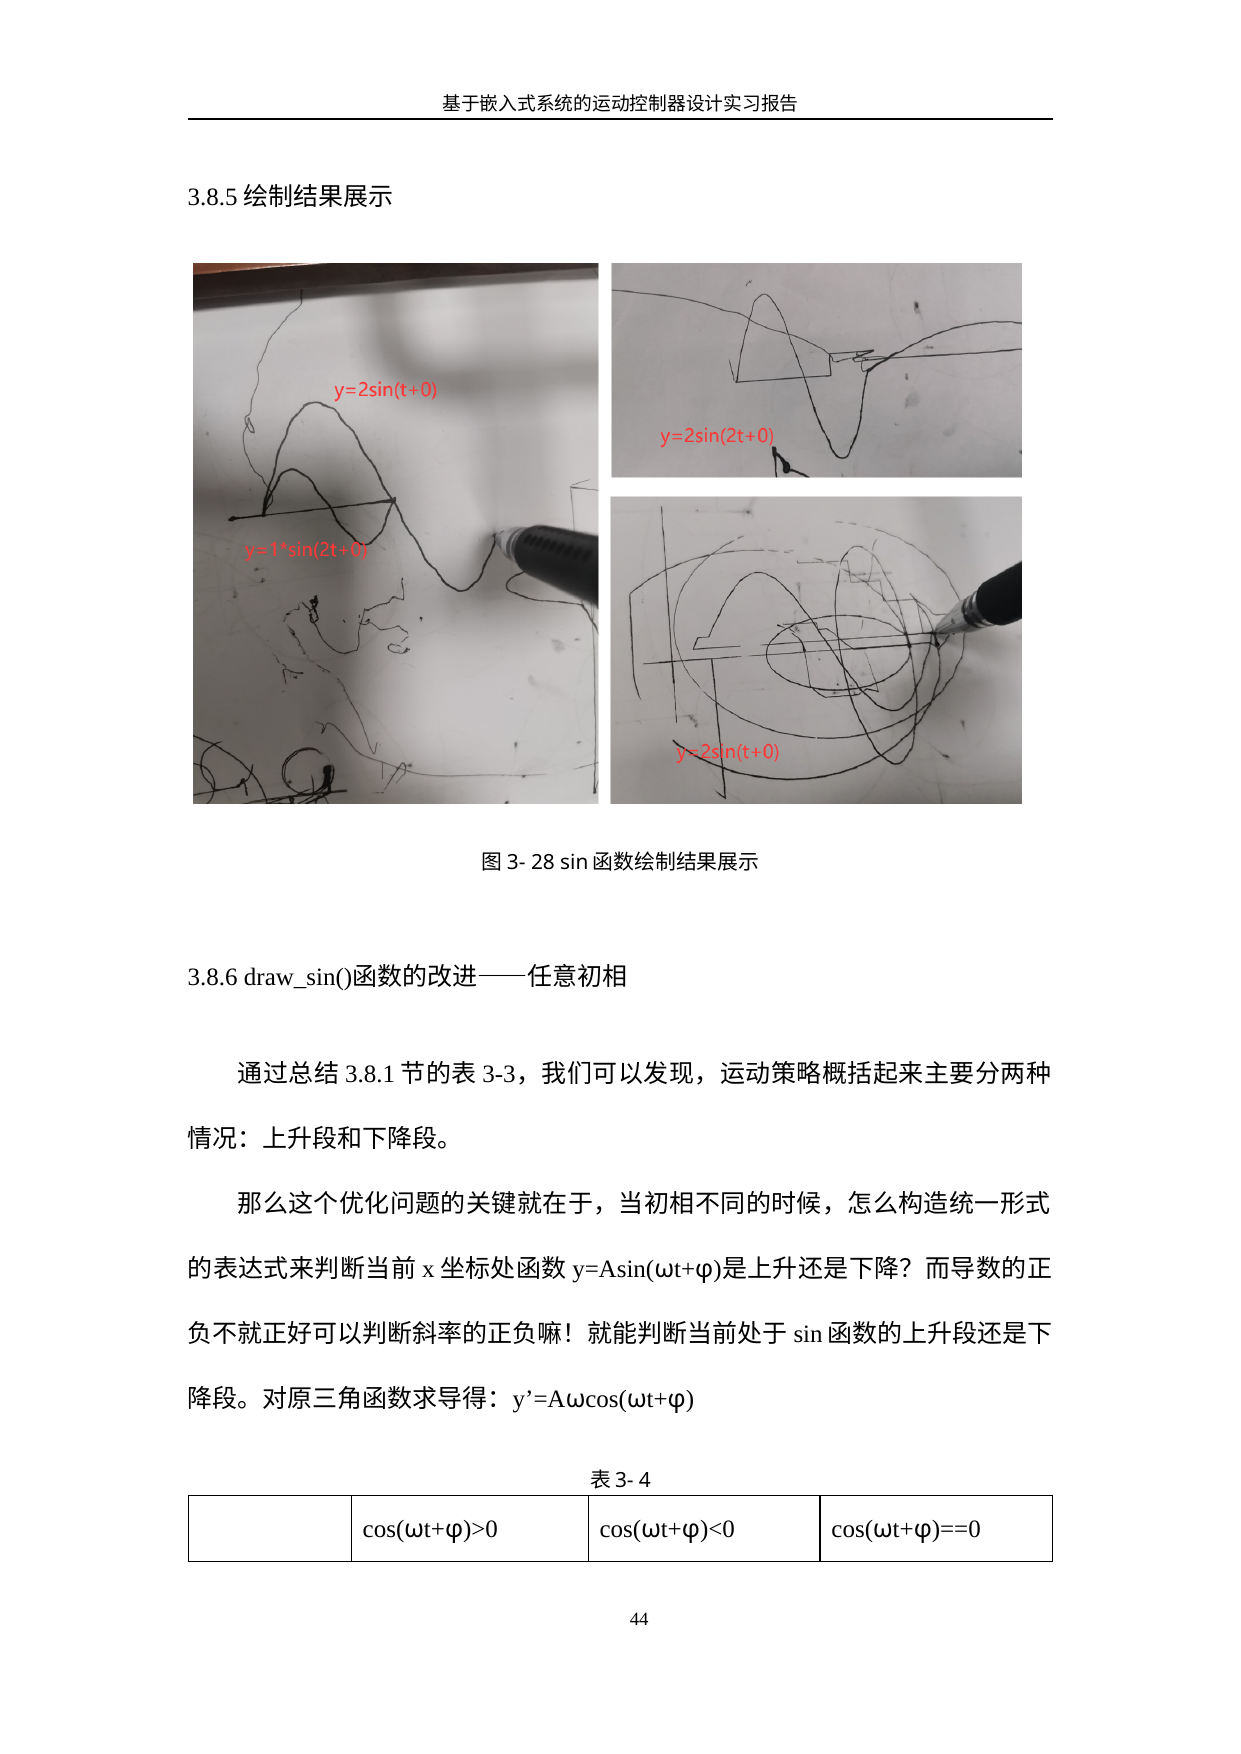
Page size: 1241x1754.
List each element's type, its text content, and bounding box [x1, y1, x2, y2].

table_header [189, 1496, 351, 1561]
subtitle 3.8.6 draw_sin()函数的改进——任意初相 [187, 942, 1053, 1007]
text 表3- 4 [187, 1462, 1053, 1494]
text 通过总结3.8.1节的表3-3，我们可以发现，运动策略概括起来主要分两种情况：上升段和下降段。 [187, 1039, 1053, 1169]
picture [187, 259, 1053, 813]
text 那么这个优化问题的关键就在于，当初相不同的时候，怎么构造统一形式的表达式来判断当前x坐标处函数y=Asin(ωt+φ)是上升还是下降？而导数的正负不就正好可以判断斜率的正负嘛！就能判断当前处于sin函数的上升段还是下降段。对原三角函数求导得：y’=Aωcos(ωt+φ) [187, 1169, 1053, 1429]
table_header cos(ωt+φ)==0 [821, 1496, 1052, 1561]
subtitle 3.8.5 绘制结果展示 [187, 162, 1053, 227]
table_header cos(ωt+φ)>0 [352, 1496, 588, 1561]
text 图 3- 28 sin函数绘制结果展示 [187, 844, 1053, 877]
table_header cos(ωt+φ)<0 [589, 1496, 819, 1561]
